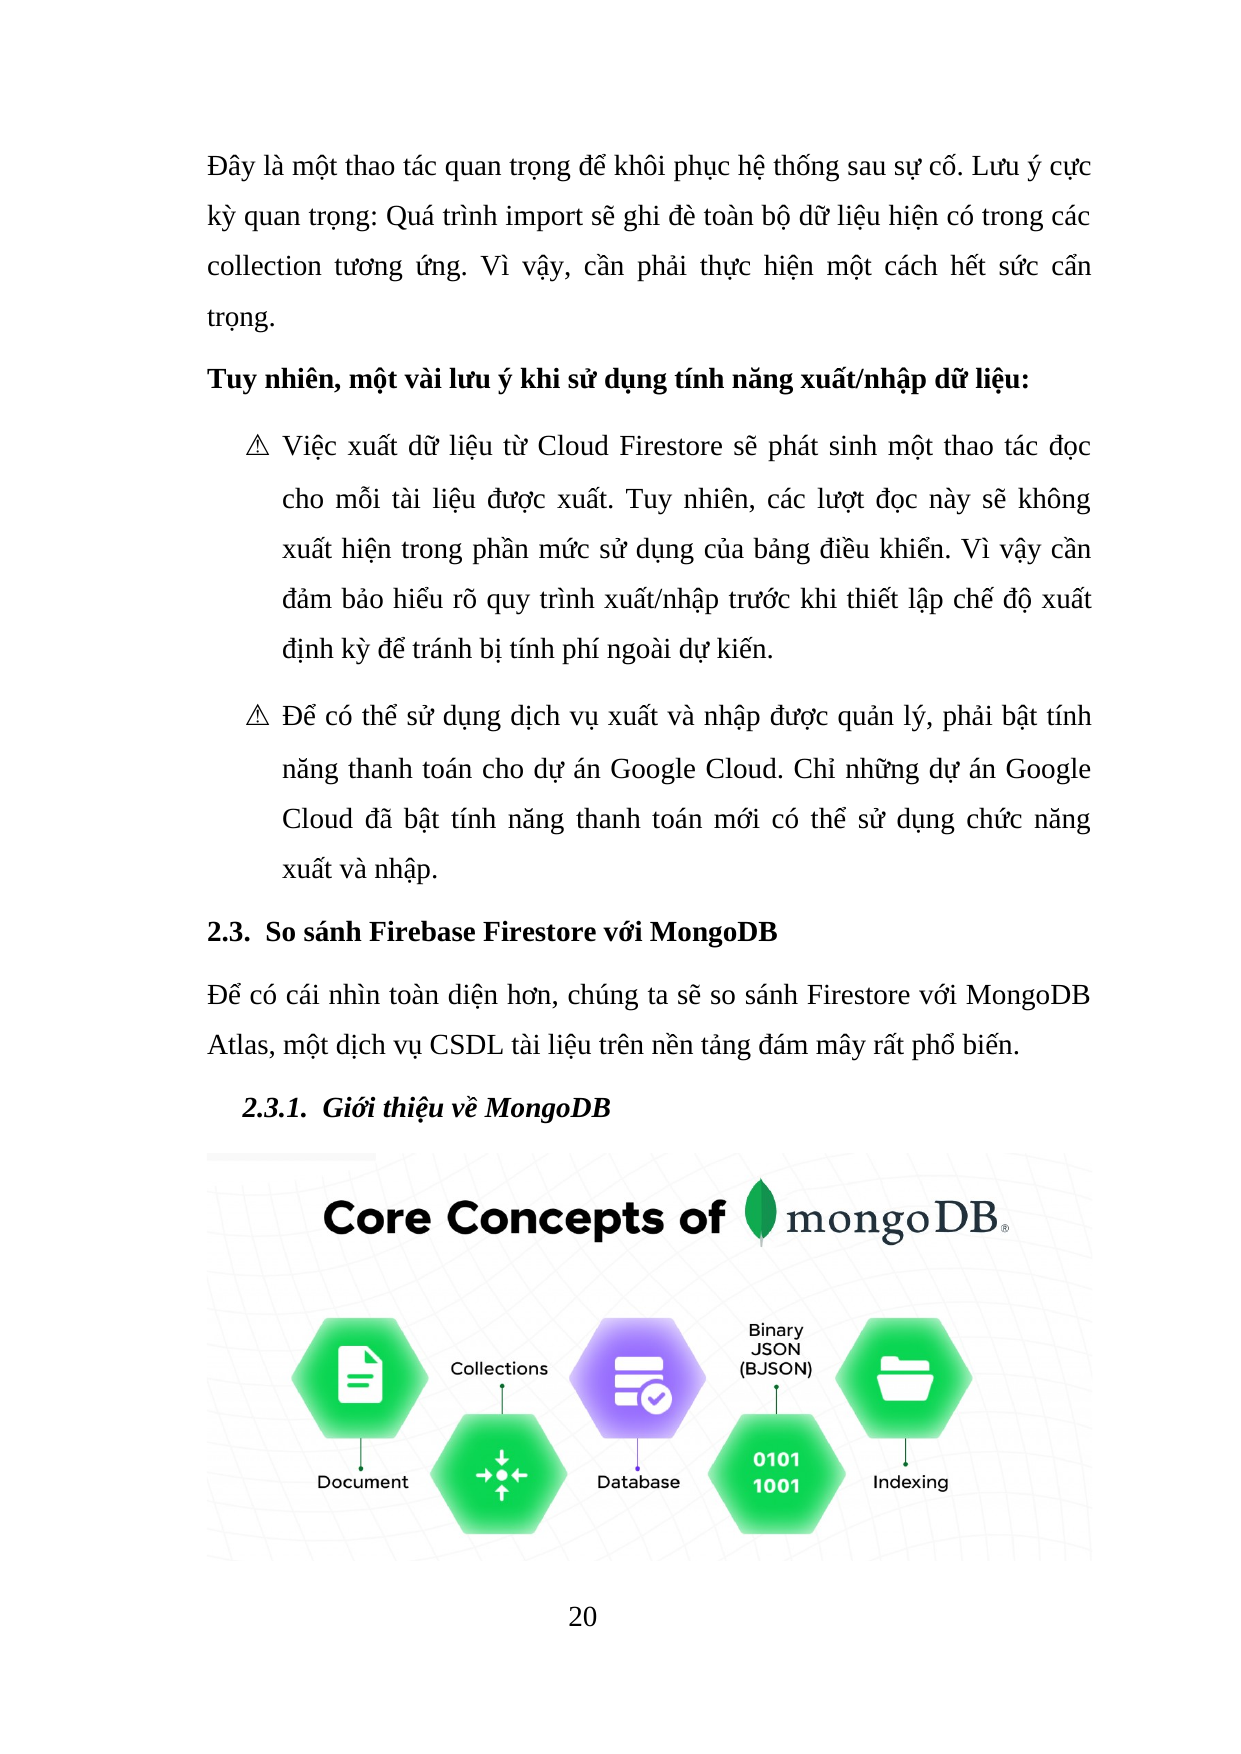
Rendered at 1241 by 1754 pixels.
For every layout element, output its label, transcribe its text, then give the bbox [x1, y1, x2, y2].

list Để có thể sử dụng dịch vụ xuất và nhập được quản lý, phải bật tính năng thanh toán cho dự án Google Cloud. Chỉ những dự án Google Cloud đã bật tính năng thanh toán mới có thể sử dụng chức năng xuất và nhập. [244, 694, 1092, 885]
text Tuy nhiên, một vài lưu ý khi sử dụng tính năng xuất/nhập dữ liệu: [207, 361, 1092, 395]
text Để có cái nhìn toàn diện hơn, chúng ta sẽ so sánh Firestore với MongoDB Atlas, một dịch vụ CSDL tài liệu trên nền tảng đám mây rất phổ biến. [207, 977, 1092, 1061]
picture [206, 1153, 1093, 1561]
list Việc xuất dữ liệu từ Cloud Firestore sẽ phát sinh một thao tác đọc cho mỗi tài liệu được xuất. Tuy nhiên, các lượt đọc này sẽ không xuất hiện trong phần mức sử dụng của bảng điều khiển. Vì vậy cần đảm bảo hiểu rõ quy trình xuất/nhập trước khi thiết lập chế độ xuất định kỳ để tránh bị tính phí ngoài dự kiến. [244, 424, 1092, 665]
subtitle Giới thiệu về MongoDB [242, 1090, 1092, 1124]
subtitle So sánh Firebase Firestore với MongoDB [207, 914, 1092, 948]
text Đây là một thao tác quan trọng để khôi phục hệ thống sau sự cố. Lưu ý cực kỳ quan trọng: Quá trình import sẽ ghi đè toàn bộ dữ liệu hiện có trong các collection tương ứng. Vì vậy, cần phải thực hiện một cách hết sức cẩn trọng. [207, 148, 1092, 332]
